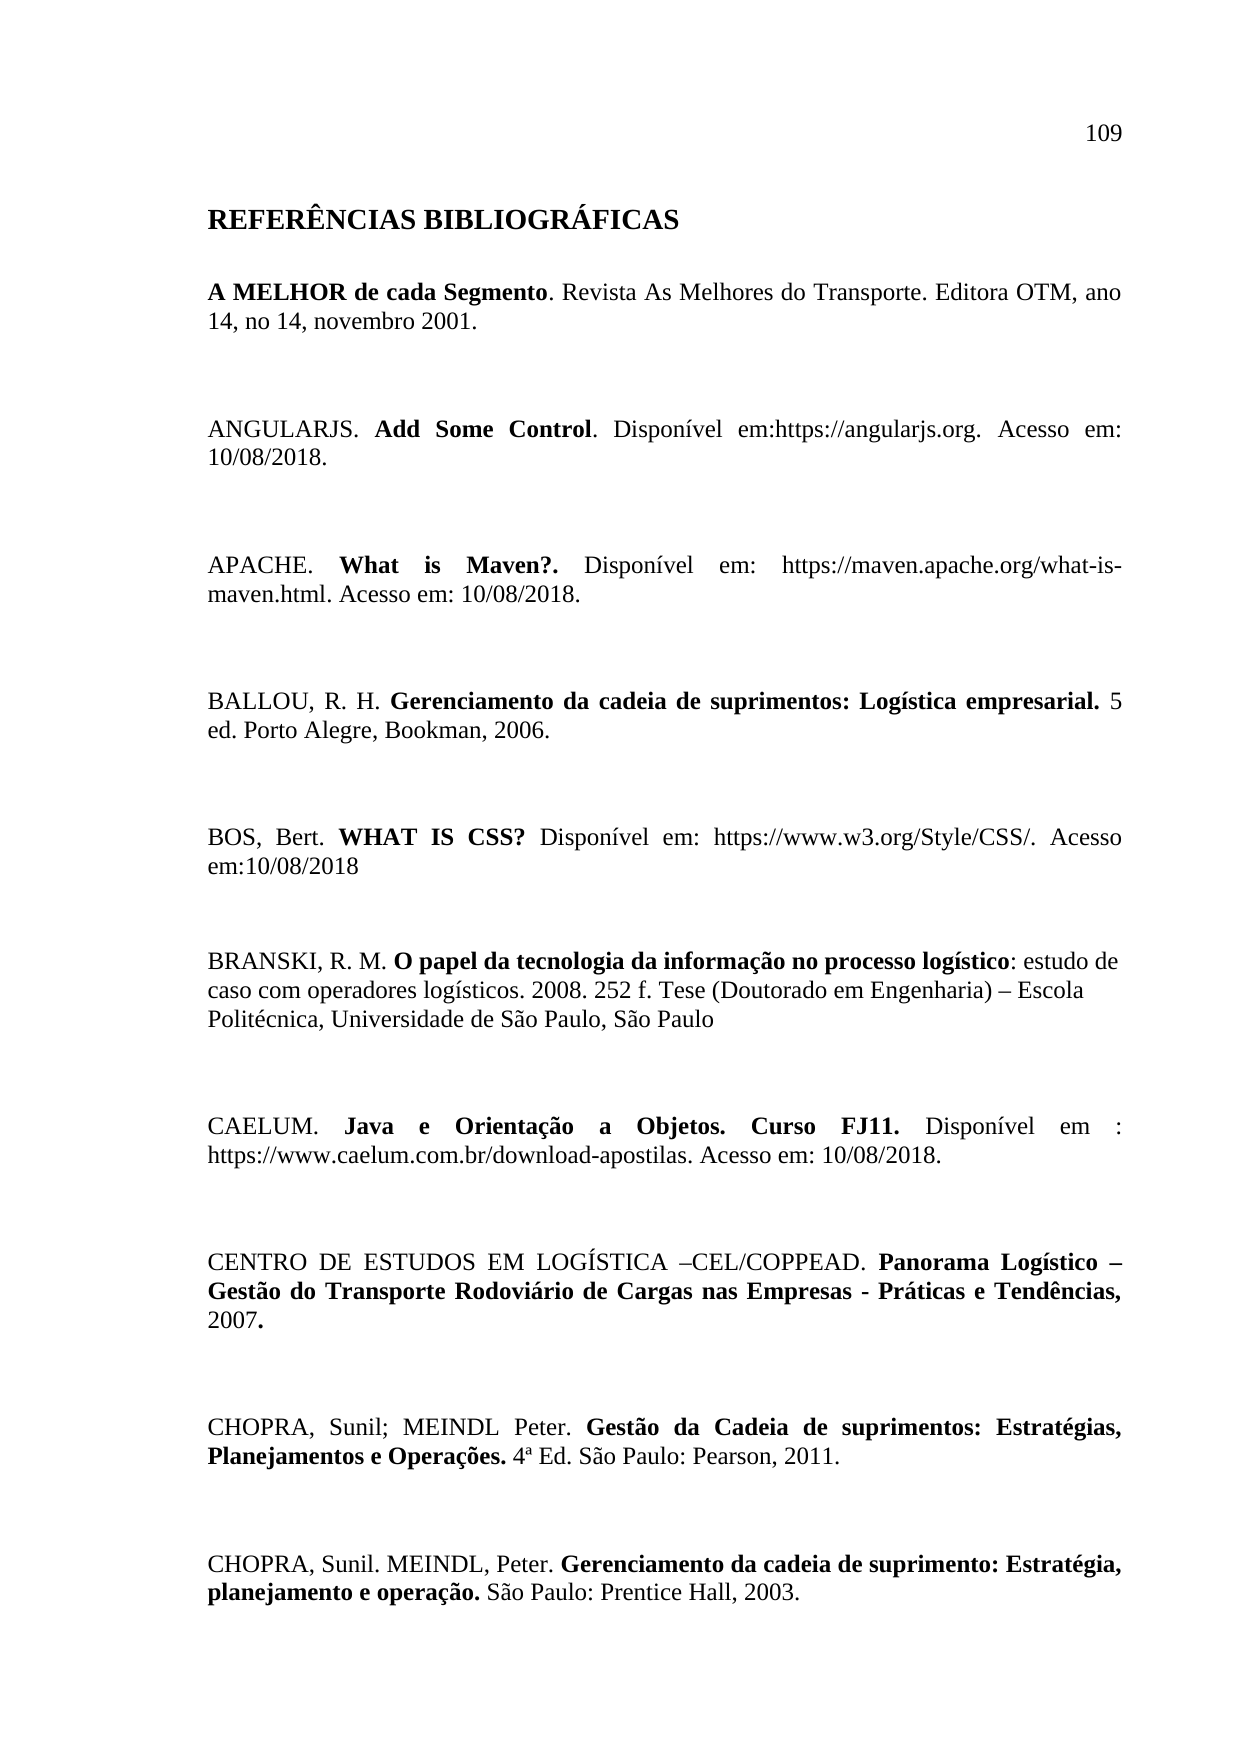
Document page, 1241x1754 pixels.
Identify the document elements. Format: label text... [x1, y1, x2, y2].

text CAELUM. Java e Orientação a Objetos. Curso FJ11. Disponível em : https://www.caelum.com.br/download-apostilas. Acesso em: 10/08/2018. [207, 1111, 1122, 1169]
subtitle REFERÊNCIAS BIBLIOGRÁFICAS [207, 202, 1122, 236]
text APACHE. What is Maven?. Disponível em: https://maven.apache.org/what-is-maven.html. Acesso em: 10/08/2018. [207, 550, 1122, 607]
text CENTRO DE ESTUDOS EM LOGÍSTICA –CEL/COPPEAD. Panorama Logístico – Gestão do Transporte Rodoviário de Cargas nas Empresas - Práticas e Tendências, 2007. [207, 1247, 1122, 1334]
text BRANSKI, R. M. O papel da tecnologia da informação no processo logístico: estudo de caso com operadores logísticos. 2008. 252 f. Tese (Doutorado em Engenharia) – Escola Politécnica, Universidade de São Paulo, São Paulo [207, 946, 1122, 1032]
text BALLOU, R. H. Gerenciamento da cadeia de suprimentos: Logística empresarial. 5 ed. Porto Alegre, Bookman, 2006. [207, 686, 1122, 744]
text BOS, Bert. WHAT IS CSS? Disponível em: https://www.w3.org/Style/CSS/. Acesso em:10/08/2018 [207, 822, 1122, 880]
text ANGULARJS. Add Some Control. Disponível em:https://angularjs.org. Acesso em: 10/08/2018. [207, 414, 1122, 471]
text CHOPRA, Sunil; MEINDL Peter. Gestão da Cadeia de suprimentos: Estratégias, Planejamentos e Operações. 4ª Ed. São Paulo: Pearson, 2011. [207, 1412, 1122, 1470]
text A MELHOR de cada Segmento. Revista As Melhores do Transporte. Editora OTM, ano 14, no 14, novembro 2001. [207, 277, 1122, 335]
text CHOPRA, Sunil. MEINDL, Peter. Gerenciamento da cadeia de suprimento: Estratégia, planejamento e operação. São Paulo: Prentice Hall, 2003. [207, 1549, 1122, 1606]
